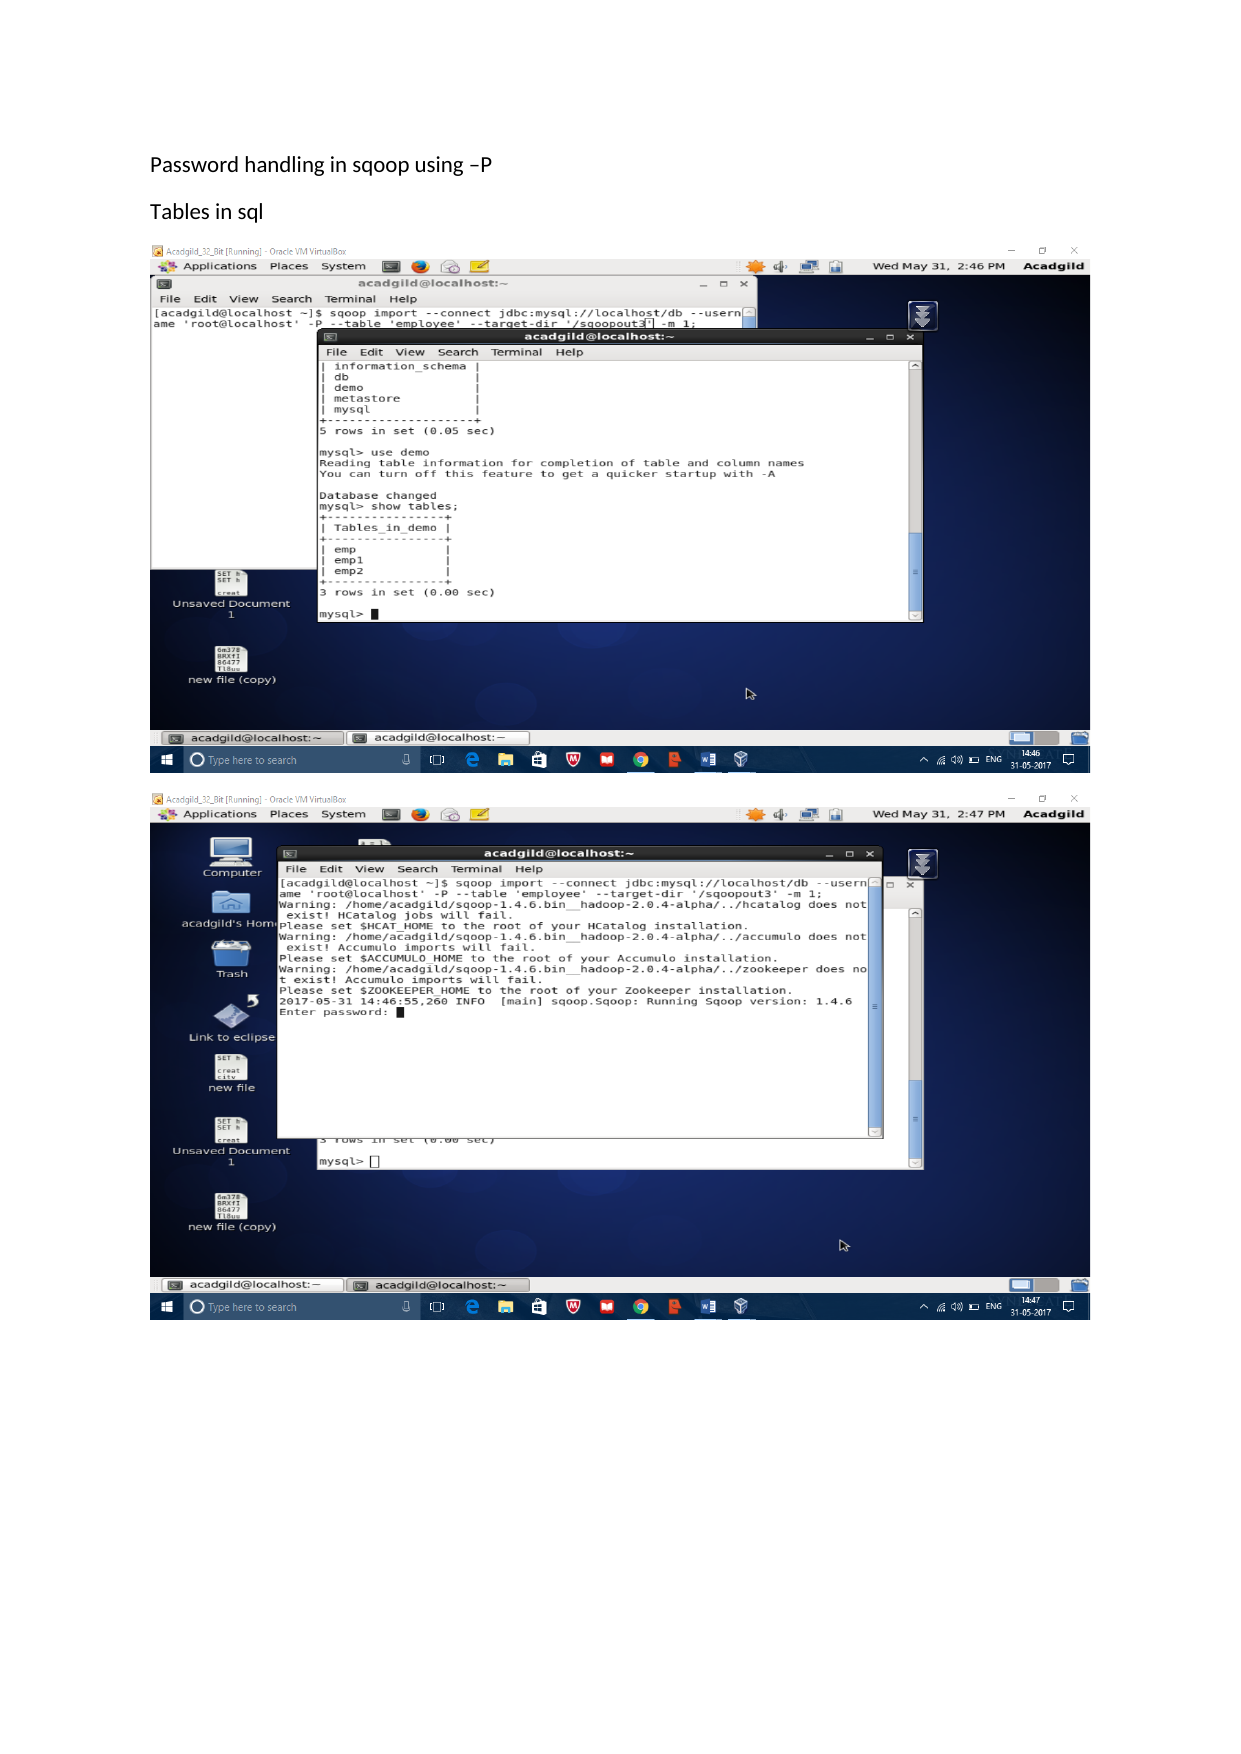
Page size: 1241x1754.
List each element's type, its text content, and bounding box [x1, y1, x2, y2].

picture [150, 243, 1091, 773]
text Tables in sql [150, 197, 1090, 225]
text Password handling in sqoop using –P [150, 150, 1090, 178]
picture [150, 791, 1091, 1320]
